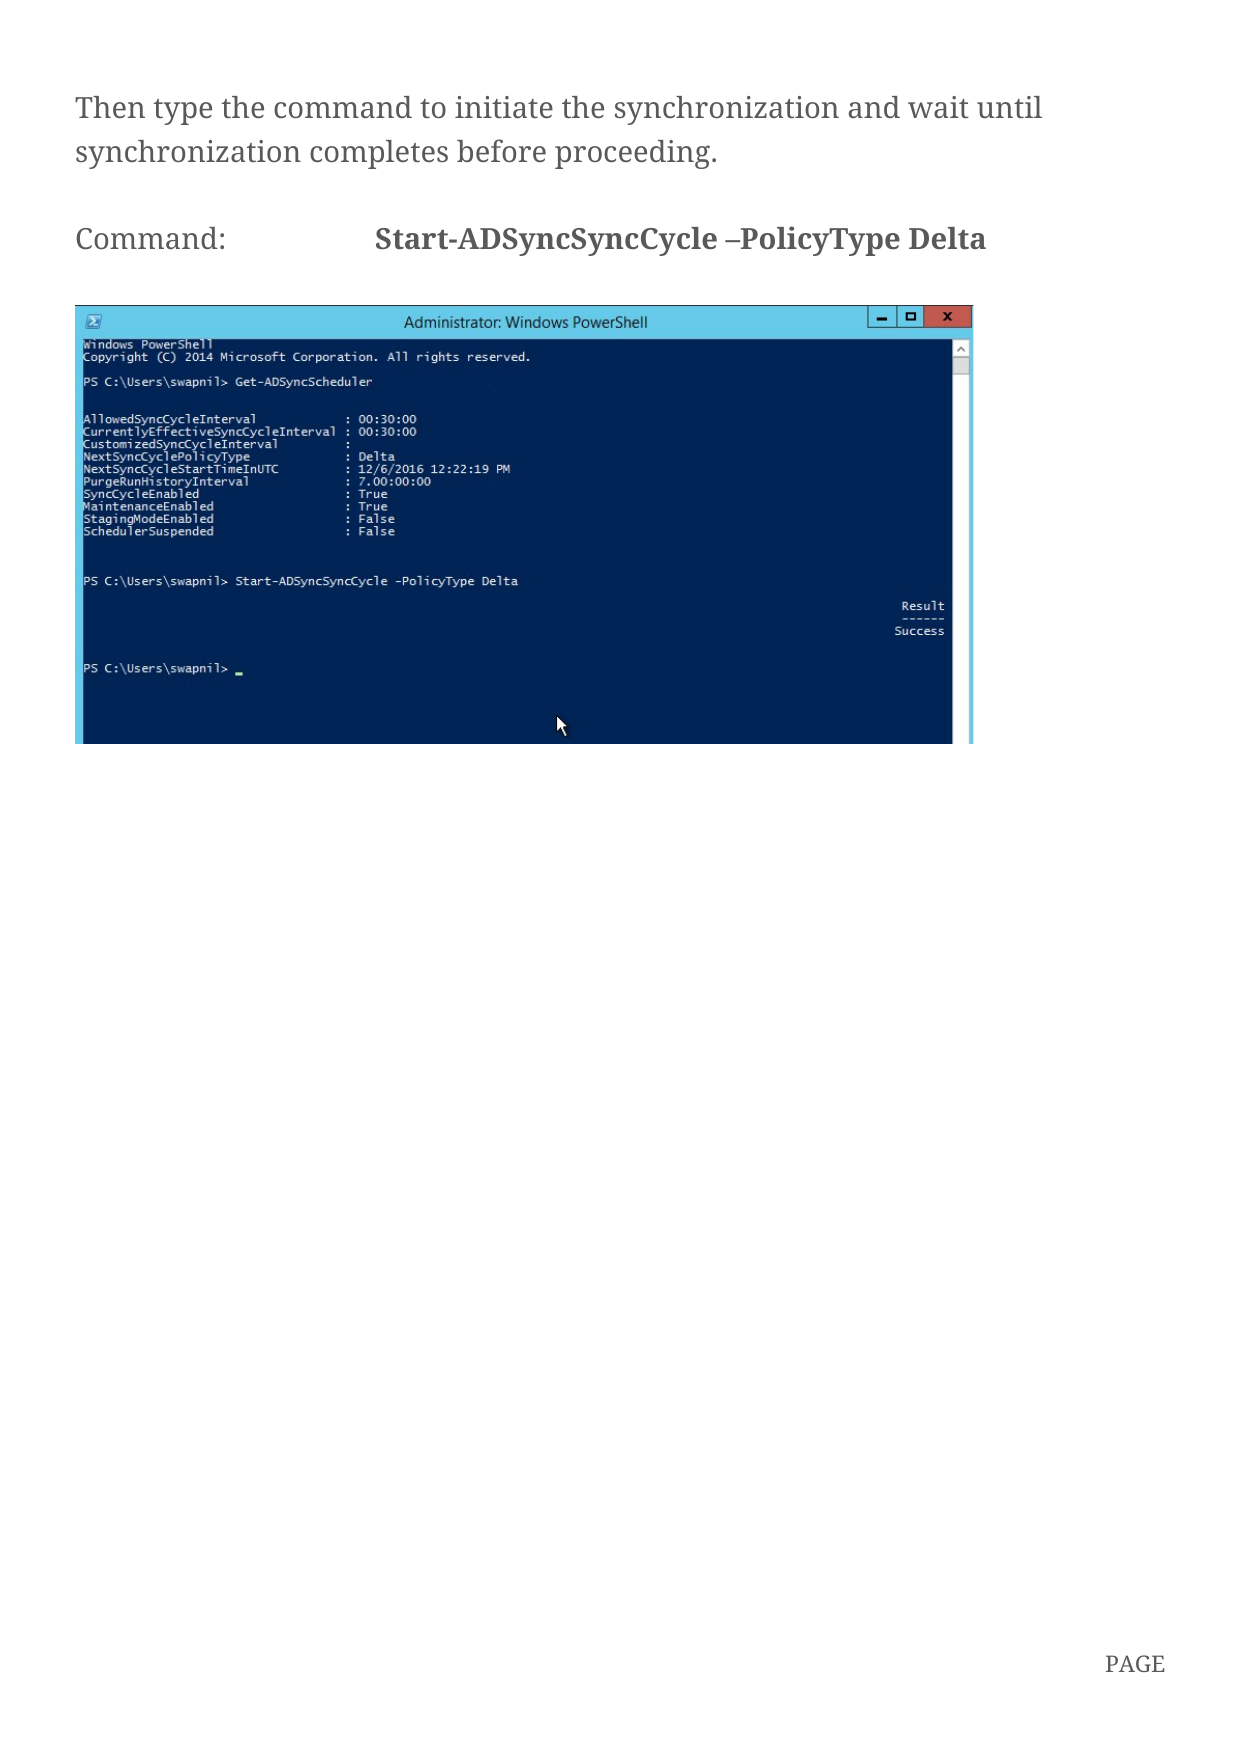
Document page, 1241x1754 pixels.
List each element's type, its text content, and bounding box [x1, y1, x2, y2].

picture [75, 305, 974, 744]
list Command: Start-ADSyncSyncCycle –PolicyType Delta [75, 218, 1165, 258]
list Then type the command to initiate the synchronization and wait until synchronization completes before proceeding. [75, 87, 1165, 171]
